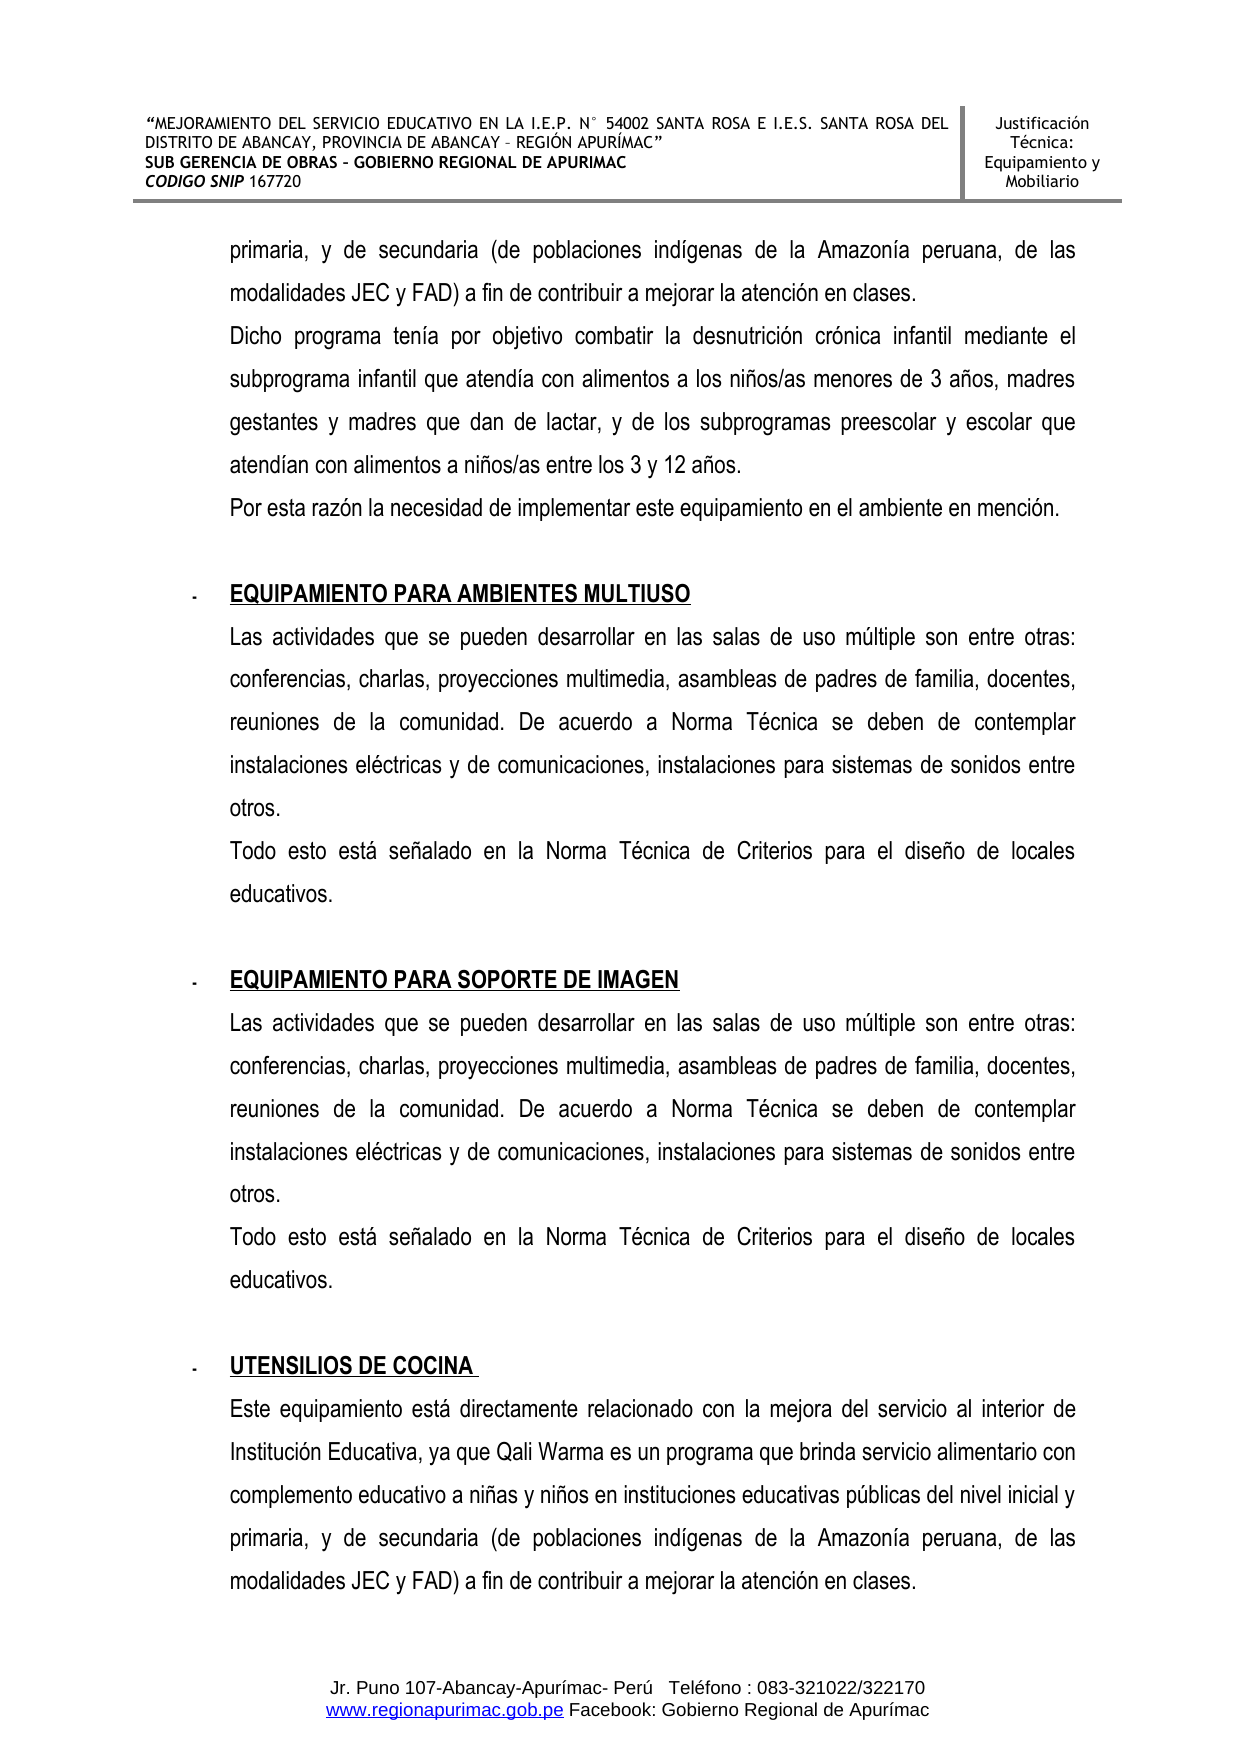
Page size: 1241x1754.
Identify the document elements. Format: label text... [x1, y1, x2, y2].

list Todo esto está señalado en la Norma Técnica de Criterios para el diseño de locales educativos. [229, 1222, 1078, 1294]
list Todo esto está señalado en la Norma Técnica de Criterios para el diseño de locales educativos. [229, 836, 1078, 908]
list Dicho programa tenía por objetivo combatir la desnutrición crónica infantil mediante el subprograma infantil que atendía con alimentos a los niños/as menores de 3 años, madres gestantes y madres que dan de lactar, y de los subprogramas preescolar y escolar que atendían con alimentos a niños/as entre los 3 y 12 años. [229, 321, 1078, 478]
list EQUIPAMIENTO PARA SOPORTE DE IMAGEN [192, 965, 1078, 993]
list EQUIPAMIENTO PARA AMBIENTES MULTIUSO [192, 579, 1078, 607]
list UTENSILIOS DE COCINA [192, 1351, 1078, 1380]
list Por esta razón la necesidad de implementar este equipamiento en el ambiente en mención. [229, 493, 1078, 521]
list Las actividades que se pueden desarrollar en las salas de uso múltiple son entre otras: conferencias, charlas, proyecciones multimedia, asambleas de padres de familia, docentes, reuniones de la comunidad. De acuerdo a Norma Técnica se deben de contemplar instalaciones eléctricas y de comunicaciones, instalaciones para sistemas de sonidos entre otros. [229, 1008, 1078, 1208]
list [229, 235, 1078, 307]
list Las actividades que se pueden desarrollar en las salas de uso múltiple son entre otras: conferencias, charlas, proyecciones multimedia, asambleas de padres de familia, docentes, reuniones de la comunidad. De acuerdo a Norma Técnica se deben de contemplar instalaciones eléctricas y de comunicaciones, instalaciones para sistemas de sonidos entre otros. [229, 622, 1078, 822]
